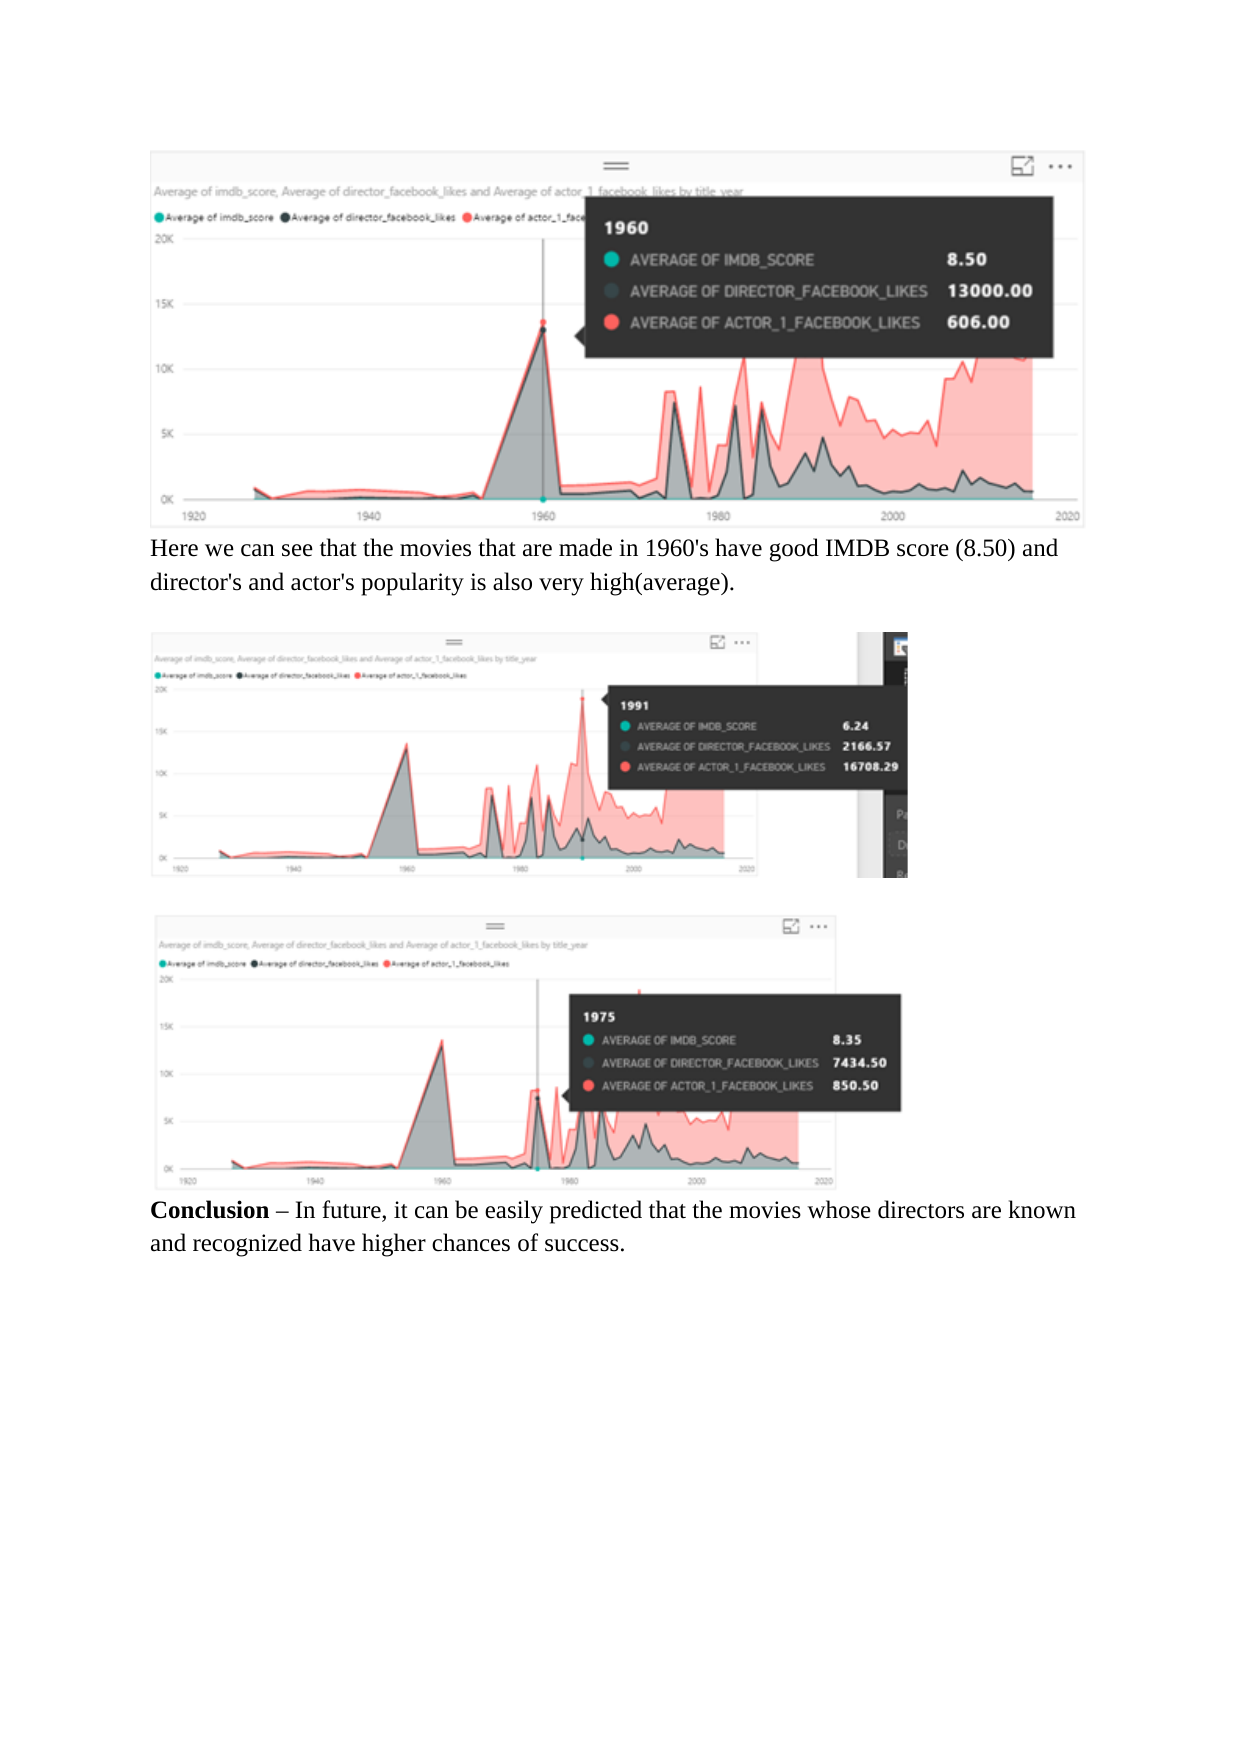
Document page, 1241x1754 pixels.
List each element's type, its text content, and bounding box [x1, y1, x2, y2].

text Here we can see that the movies that are made in 1960's have good IMDB score (8.50) and director's and actor's popularity is also very high(average). [150, 533, 1090, 595]
picture [150, 150, 1086, 530]
picture [150, 632, 908, 878]
picture [150, 914, 904, 1192]
text Conclusion – In future, it can be easily predicted that the movies whose directors are known and recognized have higher chances of success. [150, 1195, 1090, 1257]
